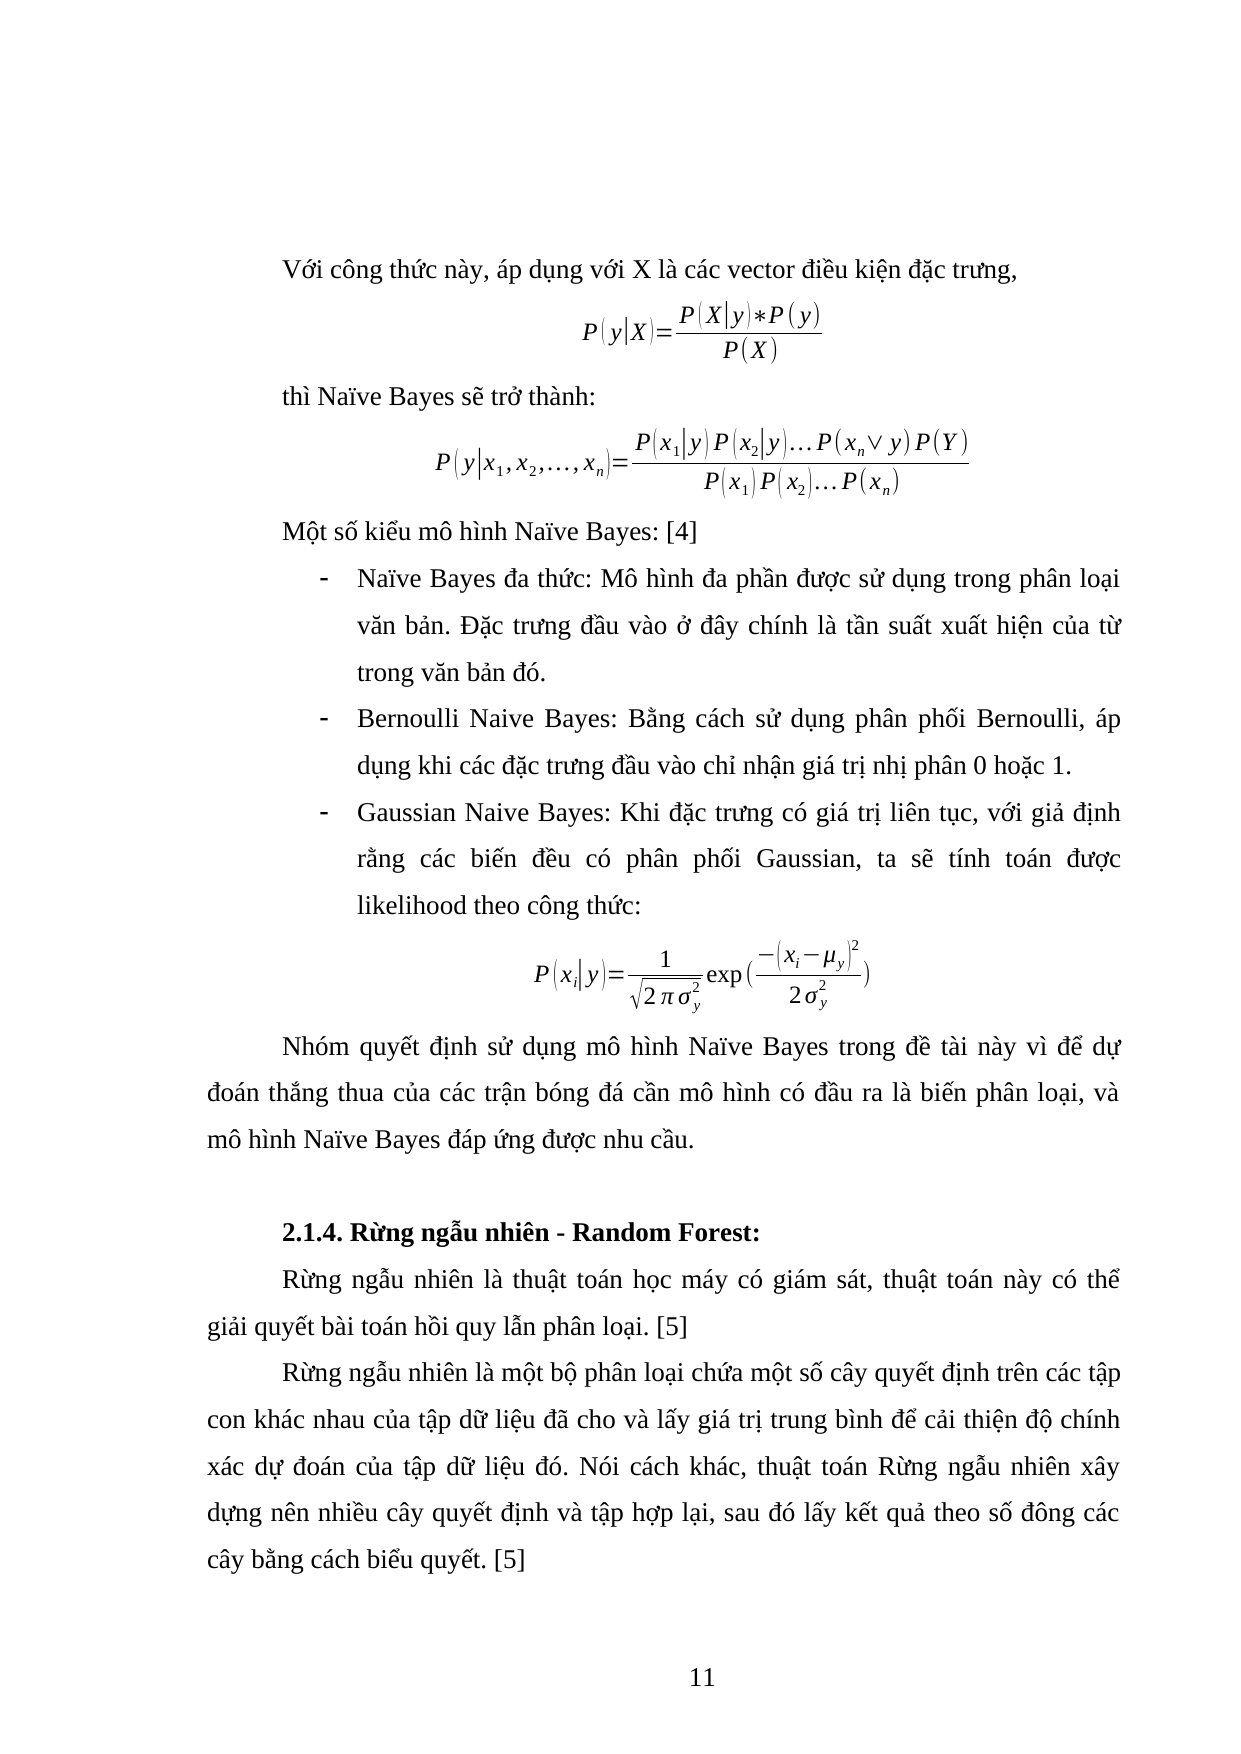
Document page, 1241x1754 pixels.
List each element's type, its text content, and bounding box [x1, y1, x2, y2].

text Nhóm quyết định sử dụng mô hình Naïve Bayes trong đề tài này vì để dự đoán thắng thua của các trận bóng đá cần mô hình có đầu ra là biến phân loại, và mô hình Naïve Bayes đáp ứng được nhu cầu. [207, 1030, 1122, 1154]
text Rừng ngẫu nhiên là thuật toán học máy có giám sát, thuật toán này có thể giải quyết bài toán hồi quy lẫn phân loại. [5] [207, 1263, 1122, 1341]
list Bernoulli Naive Bayes: Bằng cách sử dụng phân phối Bernoulli, áp dụng khi các đặc trưng đầu vào chỉ nhận giá trị nhị phân 0 hoặc 1. [319, 702, 1122, 780]
text Với công thức này, áp dụng với X là các vector điều kiện đặc trưng, [207, 253, 1122, 284]
list Naïve Bayes đa thức: Mô hình đa phần được sử dụng trong phân loại văn bản. Đặc trưng đầu vào ở đây chính là tần suất xuất hiện của từ trong văn bản đó. [319, 562, 1122, 687]
text Rừng ngẫu nhiên là một bộ phân loại chứa một số cây quyết định trên các tập con khác nhau của tập dữ liệu đã cho và lấy giá trị trung bình để cải thiện độ chính xác dự đoán của tập dữ liệu đó. Nói cách khác, thuật toán Rừng ngẫu nhiên xây dựng nên nhiều cây quyết định và tập hợp lại, sau đó lấy kết quả theo số đông các cây bằng cách biểu quyết. [5] [207, 1356, 1122, 1574]
subtitle 2.1.4. Rừng ngẫu nhiên - Random Forest: [207, 1216, 1122, 1248]
text Một số kiểu mô hình Naïve Bayes: [4] [207, 516, 1122, 547]
text thì Naïve Bayes sẽ trở thành: [207, 380, 1122, 411]
list Gaussian Naive Bayes: Khi đặc trưng có giá trị liên tục, với giả định rằng các biến đều có phân phối Gaussian, ta sẽ tính toán được likelihood theo công thức: [319, 796, 1122, 920]
